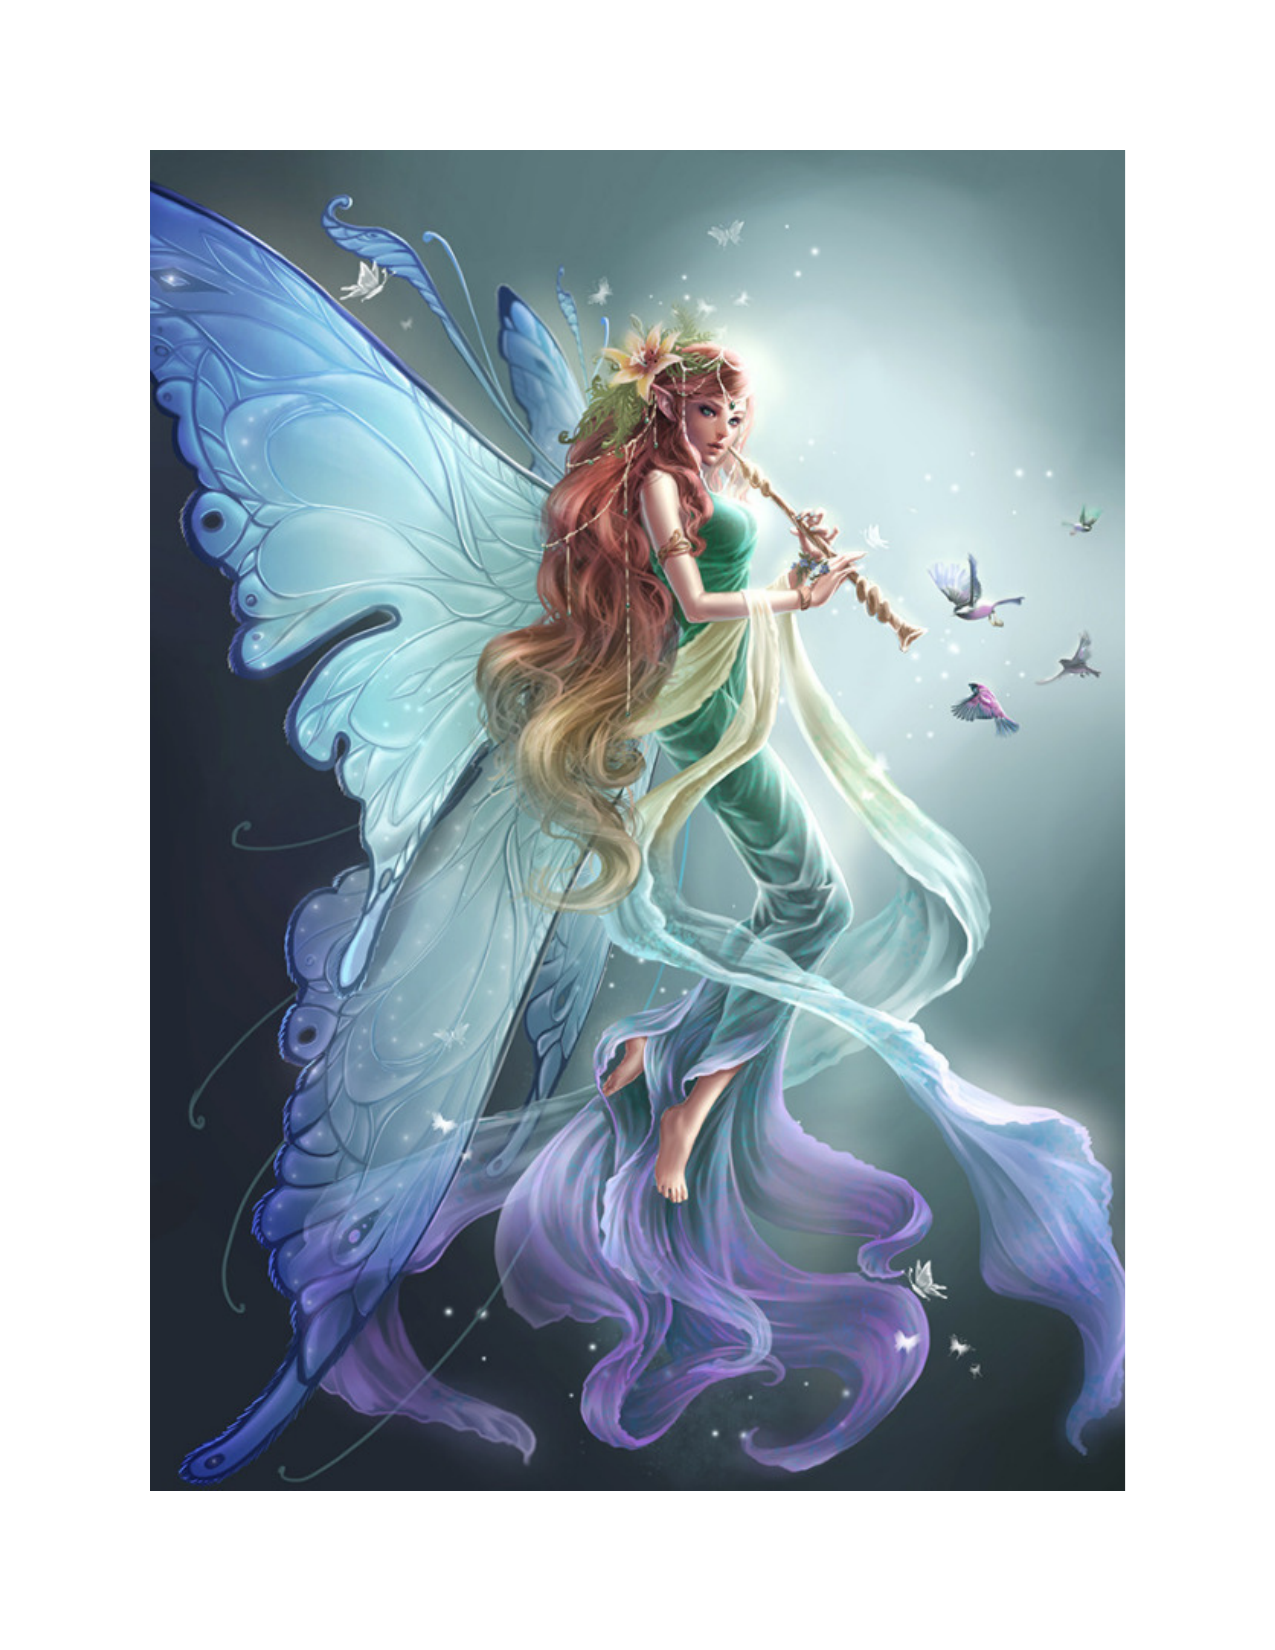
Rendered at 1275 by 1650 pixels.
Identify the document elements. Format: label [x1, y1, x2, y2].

picture [150, 150, 1125, 1491]
